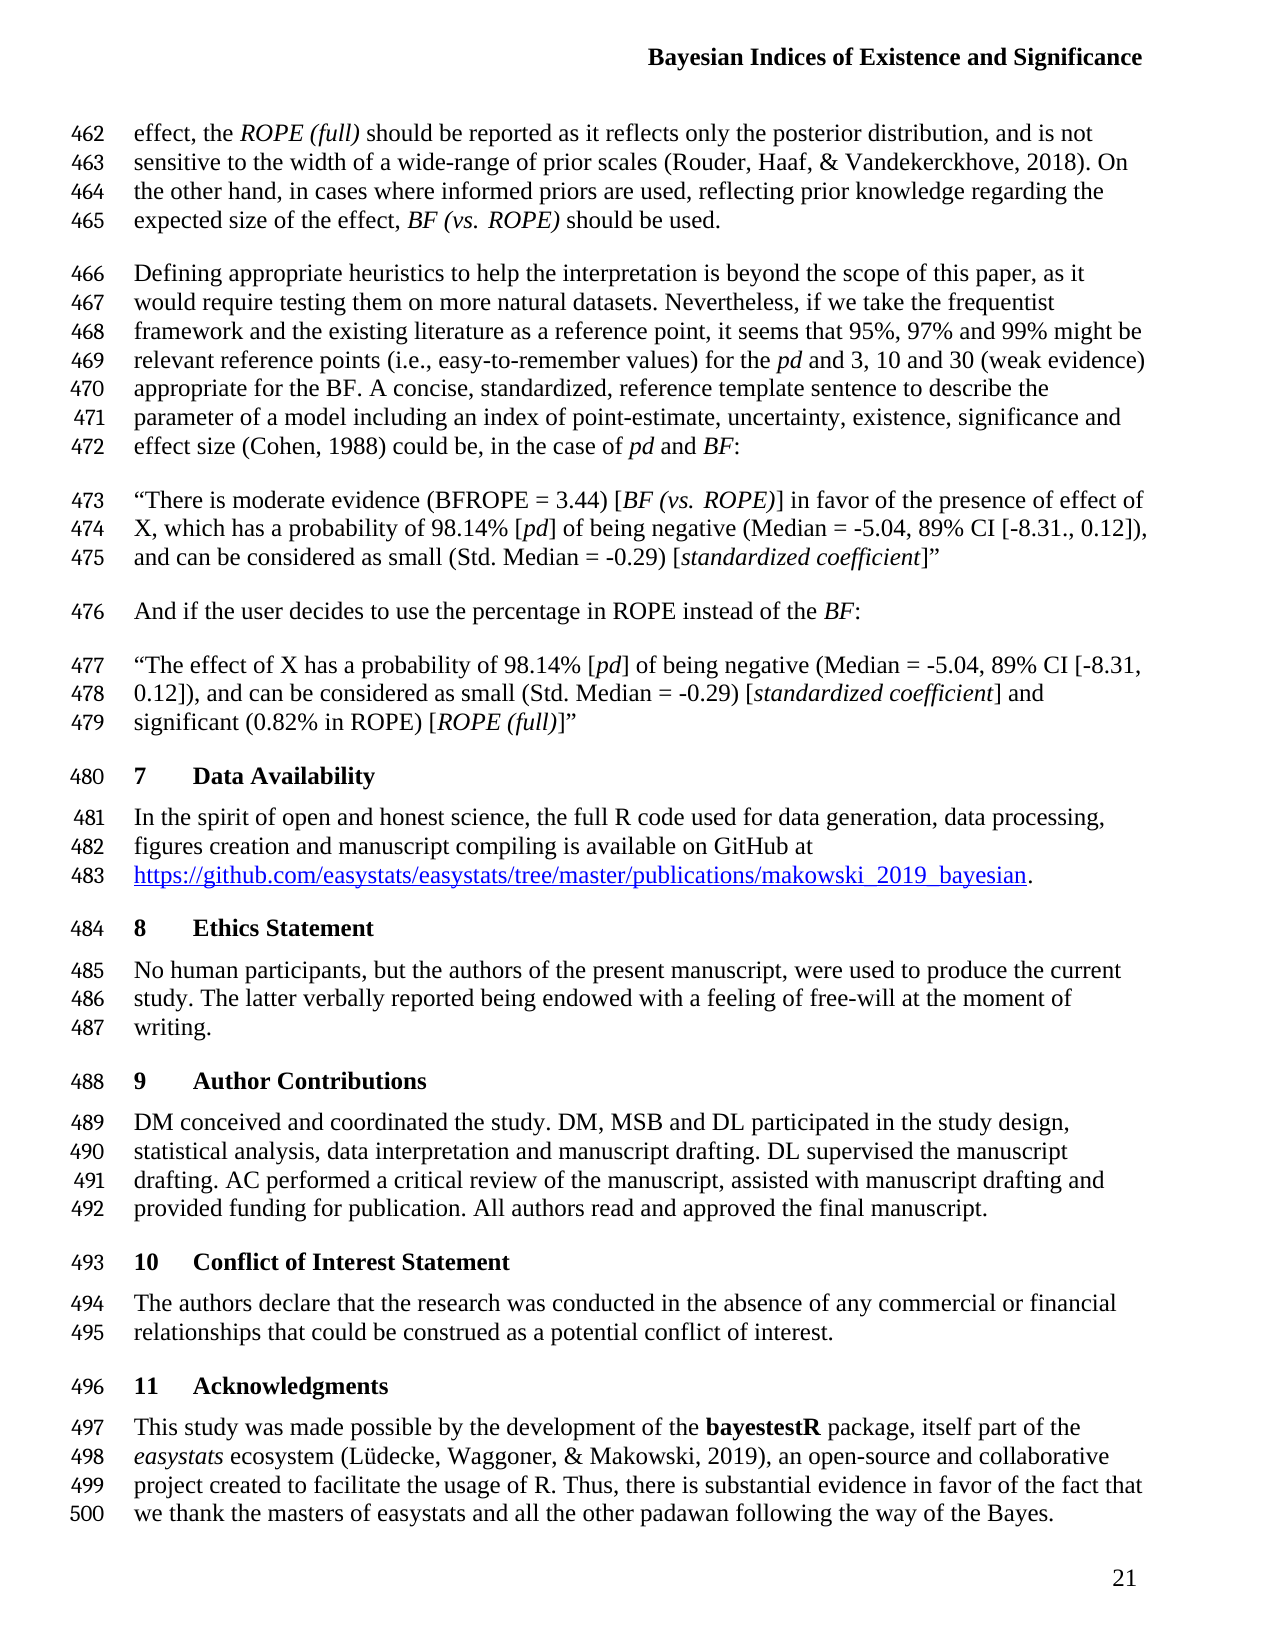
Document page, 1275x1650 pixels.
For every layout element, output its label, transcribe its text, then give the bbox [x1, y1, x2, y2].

subtitle Author Contributions [133, 1066, 1152, 1095]
text This study was made possible by the development of the bayestestR package, itself part of the easystats ecosystem (Lüdecke, Waggoner, & Makowski, 2019), an open-source and collaborative project created to facilitate the usage of R. Thus, there is substantial evidence in favor of the fact that we thank the masters of easystats and all the other padawan following the way of the Bayes. [133, 1412, 1152, 1527]
text “There is moderate evidence (BFROPE = 3.44) [BF (vs. ROPE)] in favor of the presence of effect of X, which has a probability of 98.14% [pd] of being negative (Median = -5.04, 89% CI [-8.31., 0.12]), and can be considered as small (Std. Median = -0.29) [standardized coefficient]” [133, 485, 1152, 571]
text “The effect of X has a probability of 98.14% [pd] of being negative (Median = -5.04, 89% CI [-8.31, 0.12]), and can be considered as small (Std. Median = -0.29) [standardized coefficient] and significant (0.82% in ROPE) [ROPE (full)]” [133, 650, 1152, 736]
text And if the user decides to use the percentage in ROPE instead of the BF: [133, 596, 1152, 625]
subtitle Ethics Statement [133, 913, 1152, 942]
subtitle Conflict of Interest Statement [133, 1247, 1152, 1276]
text The authors declare that the research was conducted in the absence of any commercial or financial relationships that could be construed as a potential conflict of interest. [133, 1288, 1152, 1346]
text DM conceived and coordinated the study. DM, MSB and DL participated in the study design, statistical analysis, data interpretation and manuscript drafting. DL supervised the manuscript drafting. AC performed a critical review of the manuscript, assisted with manuscript drafting and provided funding for publication. All authors read and approved the final manuscript. [133, 1107, 1152, 1222]
text No human participants, but the authors of the present manuscript, were used to produce the current study. The latter verbally reported being endowed with a feeling of free-will at the moment of writing. [133, 955, 1152, 1041]
text Defining appropriate heuristics to help the interpretation is beyond the scope of this paper, as it would require testing them on more natural datasets. Nevertheless, if we take the frequentist framework and the existing literature as a reference point, it seems that 95%, 97% and 99% might be relevant reference points (i.e., easy-to-remember values) for the pd and 3, 10 and 30 (weak evidence) appropriate for the BF. A concise, standardized, reference template sentence to describe the parameter of a model including an index of point-estimate, uncertainty, existence, significance and effect size (Cohen, 1988) could be, in the case of pd and BF: [133, 258, 1152, 460]
subtitle Acknowledgments [133, 1371, 1152, 1400]
subtitle Data Availability [133, 761, 1152, 790]
text In the spirit of open and honest science, the full R code used for data generation, data processing, figures creation and manuscript compiling is available on GitHub at https://github.com/easystats/easystats/tree/master/publications/makowski_2019_bayesian. [133, 802, 1152, 888]
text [133, 118, 1152, 233]
